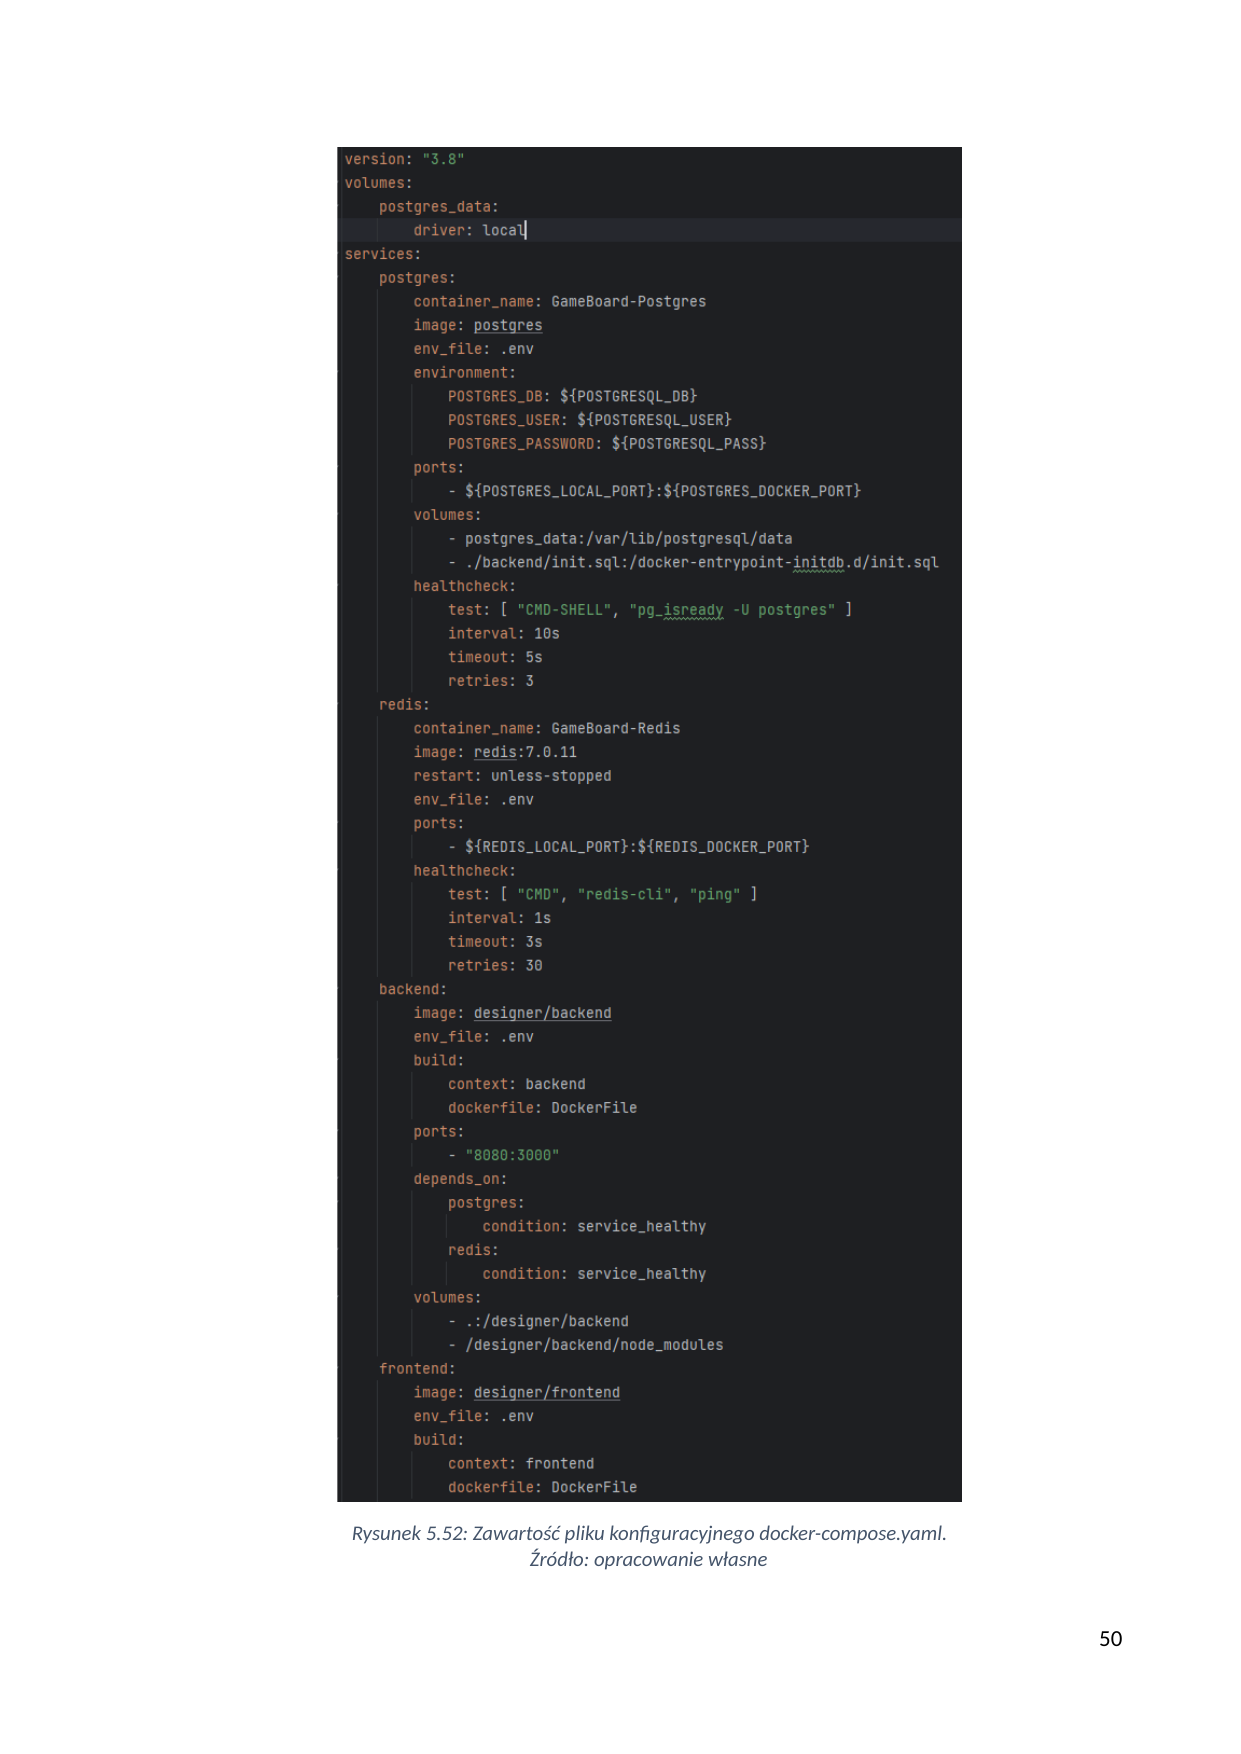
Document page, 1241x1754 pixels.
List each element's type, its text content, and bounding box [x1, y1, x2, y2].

text Źródło: opracowanie własne [177, 1546, 1122, 1571]
picture [337, 147, 962, 1502]
